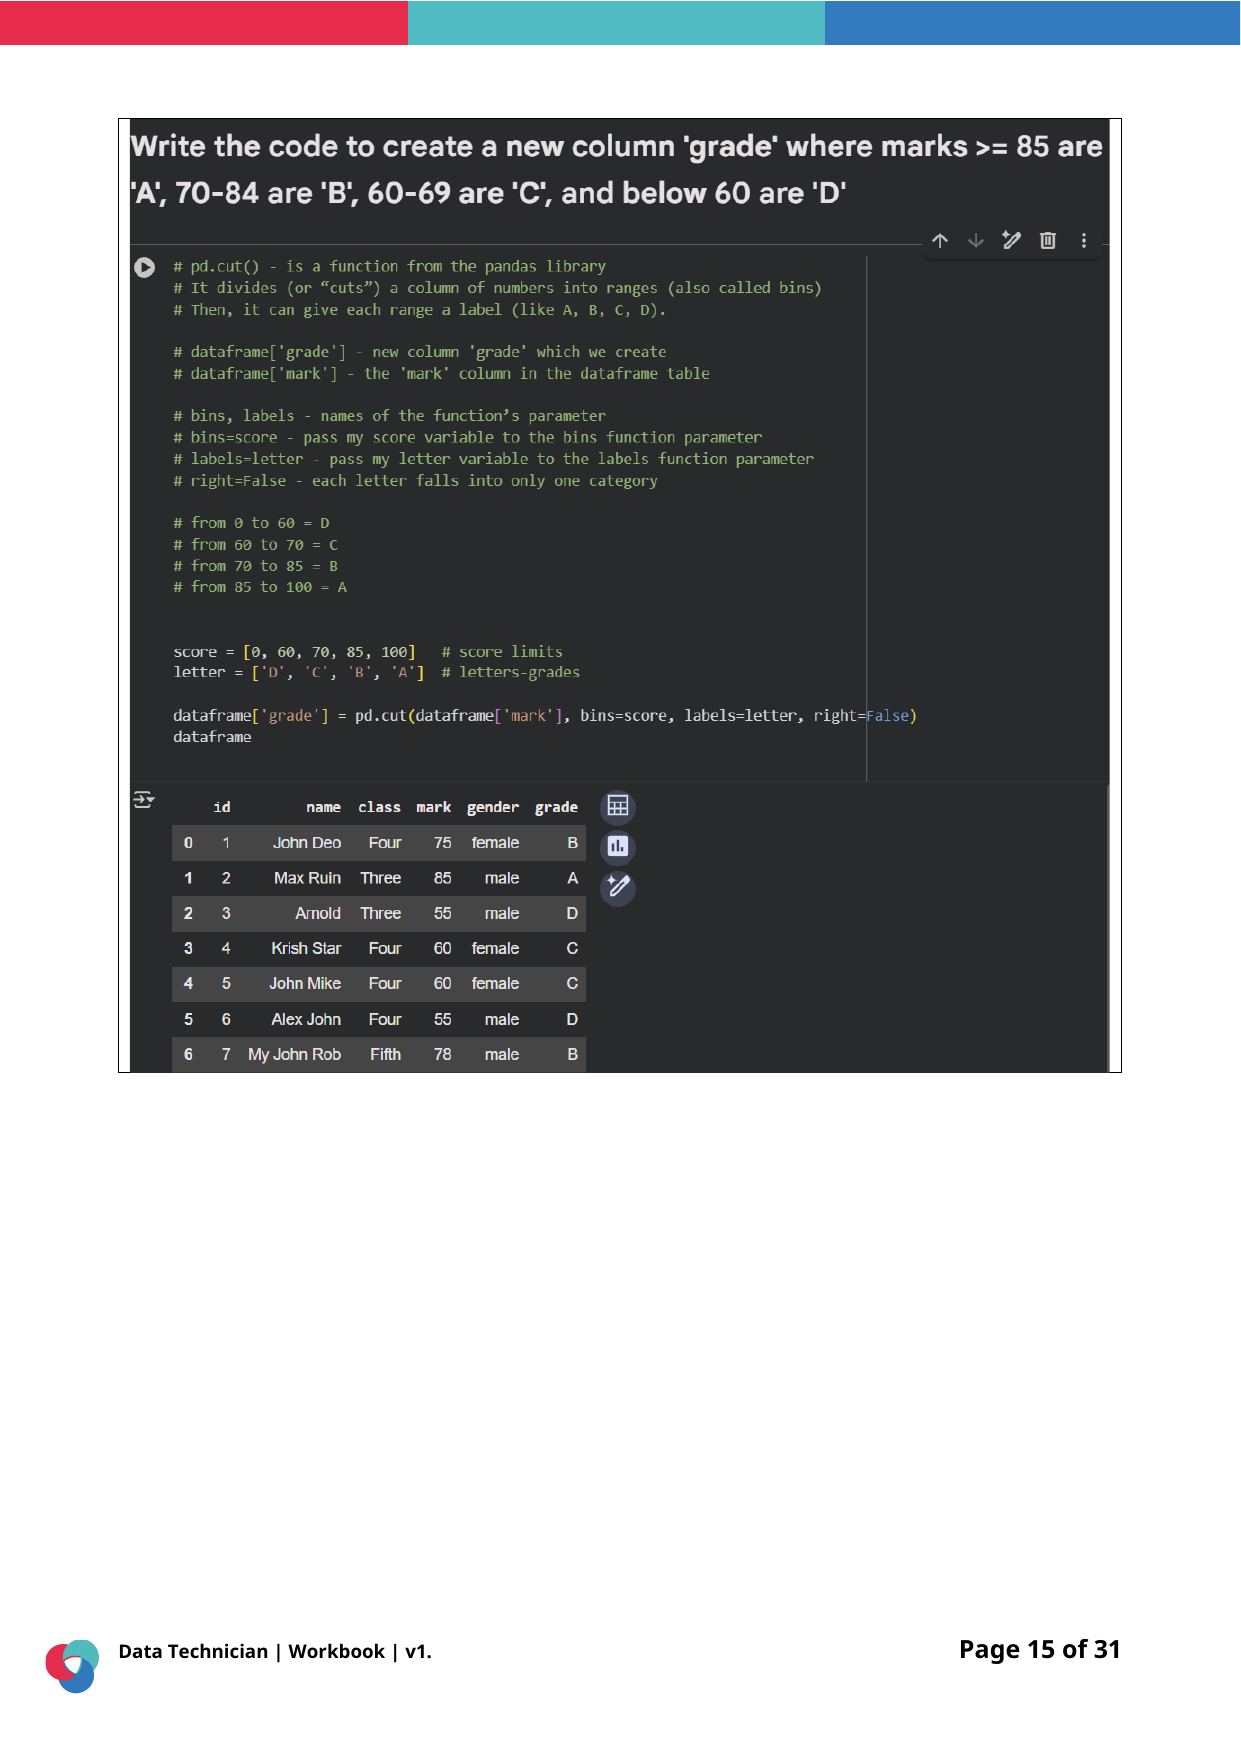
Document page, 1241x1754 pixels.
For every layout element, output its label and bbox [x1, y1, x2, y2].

table_header [119, 119, 129, 1072]
picture [45, 1640, 100, 1694]
table_header [1110, 119, 1121, 1072]
picture [129, 119, 1110, 1073]
